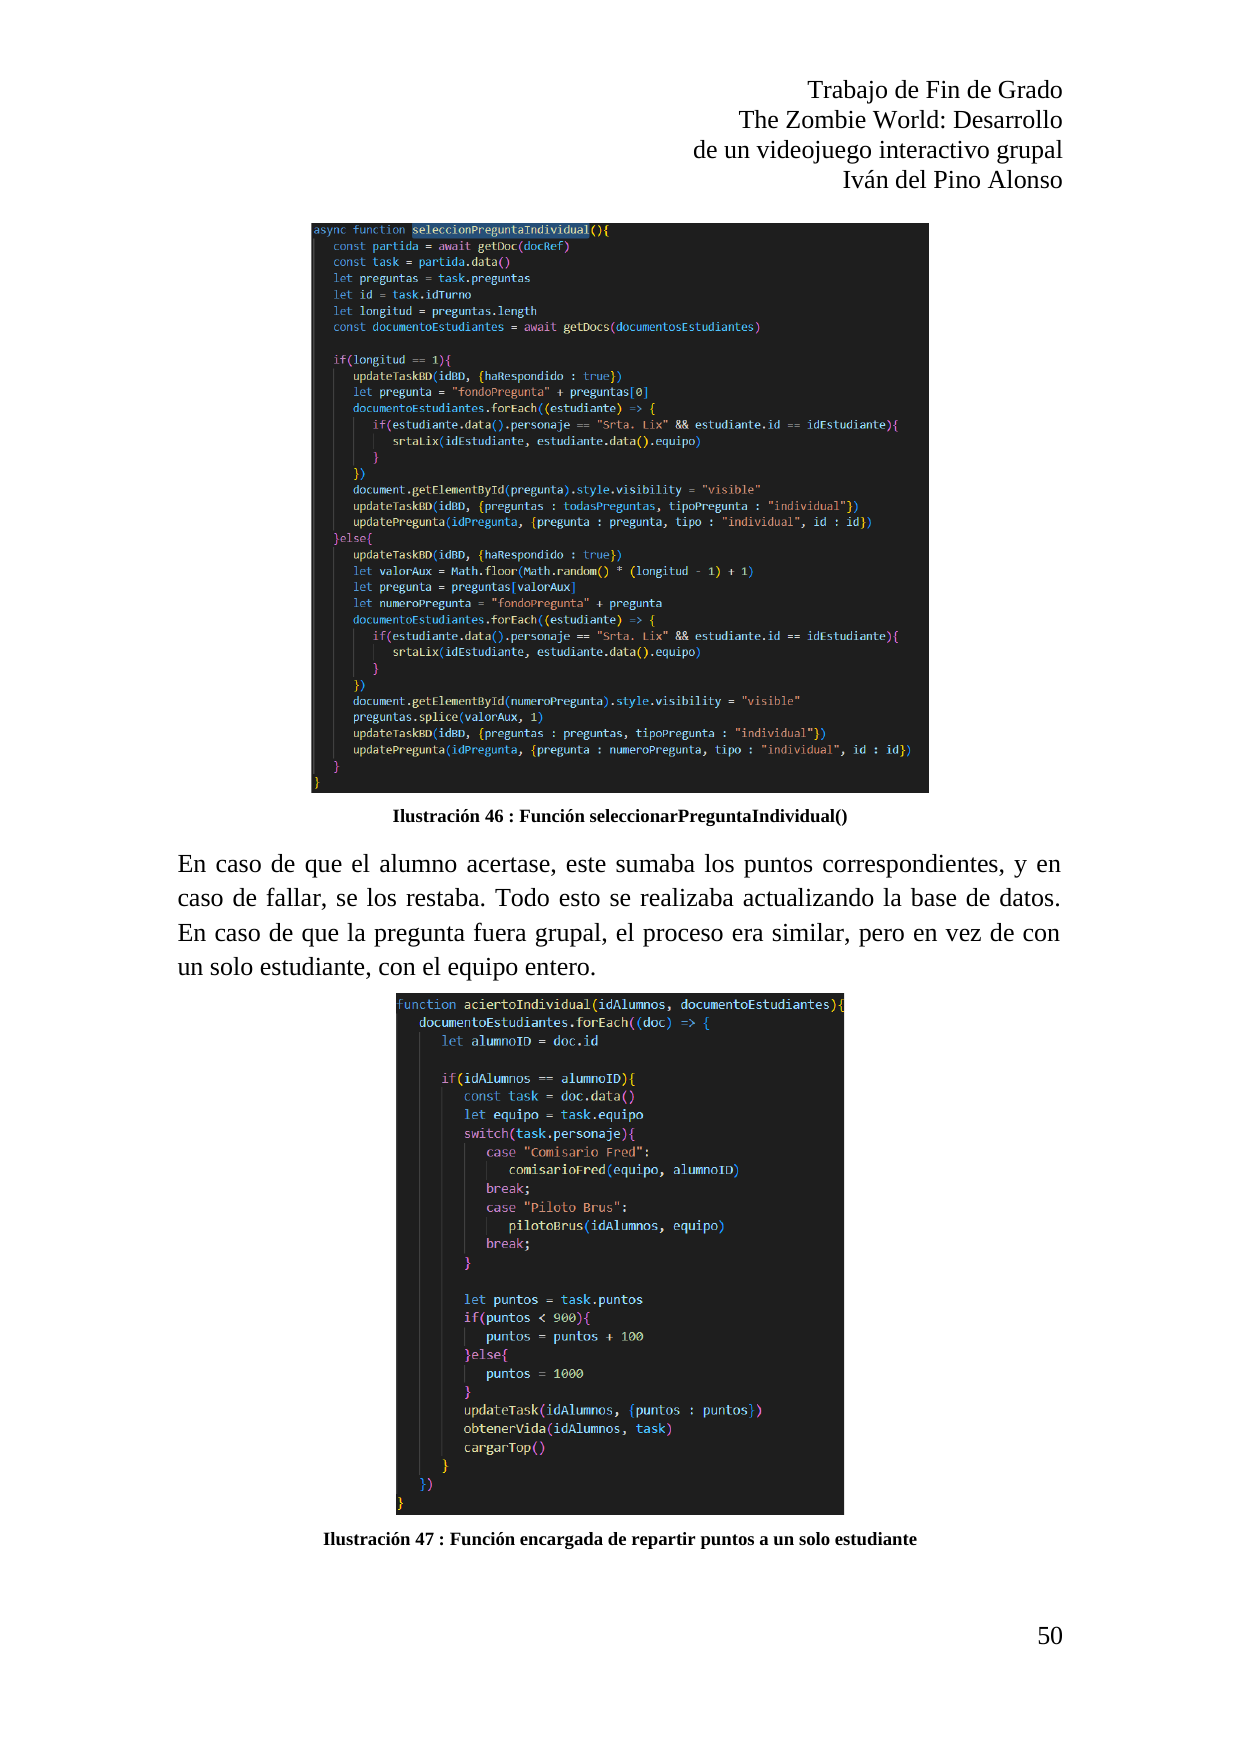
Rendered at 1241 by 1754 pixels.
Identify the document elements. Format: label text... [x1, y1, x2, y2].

text Ilustración 46 : Función seleccionarPreguntaIndividual() [177, 805, 1063, 827]
picture [396, 993, 845, 1515]
text En caso de que el alumno acertase, este sumaba los puntos correspondientes, y en caso de fallar, se los restaba. Todo esto se realizaba actualizando la base de datos. En caso de que la pregunta fuera grupal, el proceso era similar, pero en vez de con un solo estudiante, con el equipo entero. [177, 848, 1063, 981]
text Ilustración 47 : Función encargada de repartir puntos a un solo estudiante [177, 1528, 1063, 1549]
picture [311, 223, 929, 793]
